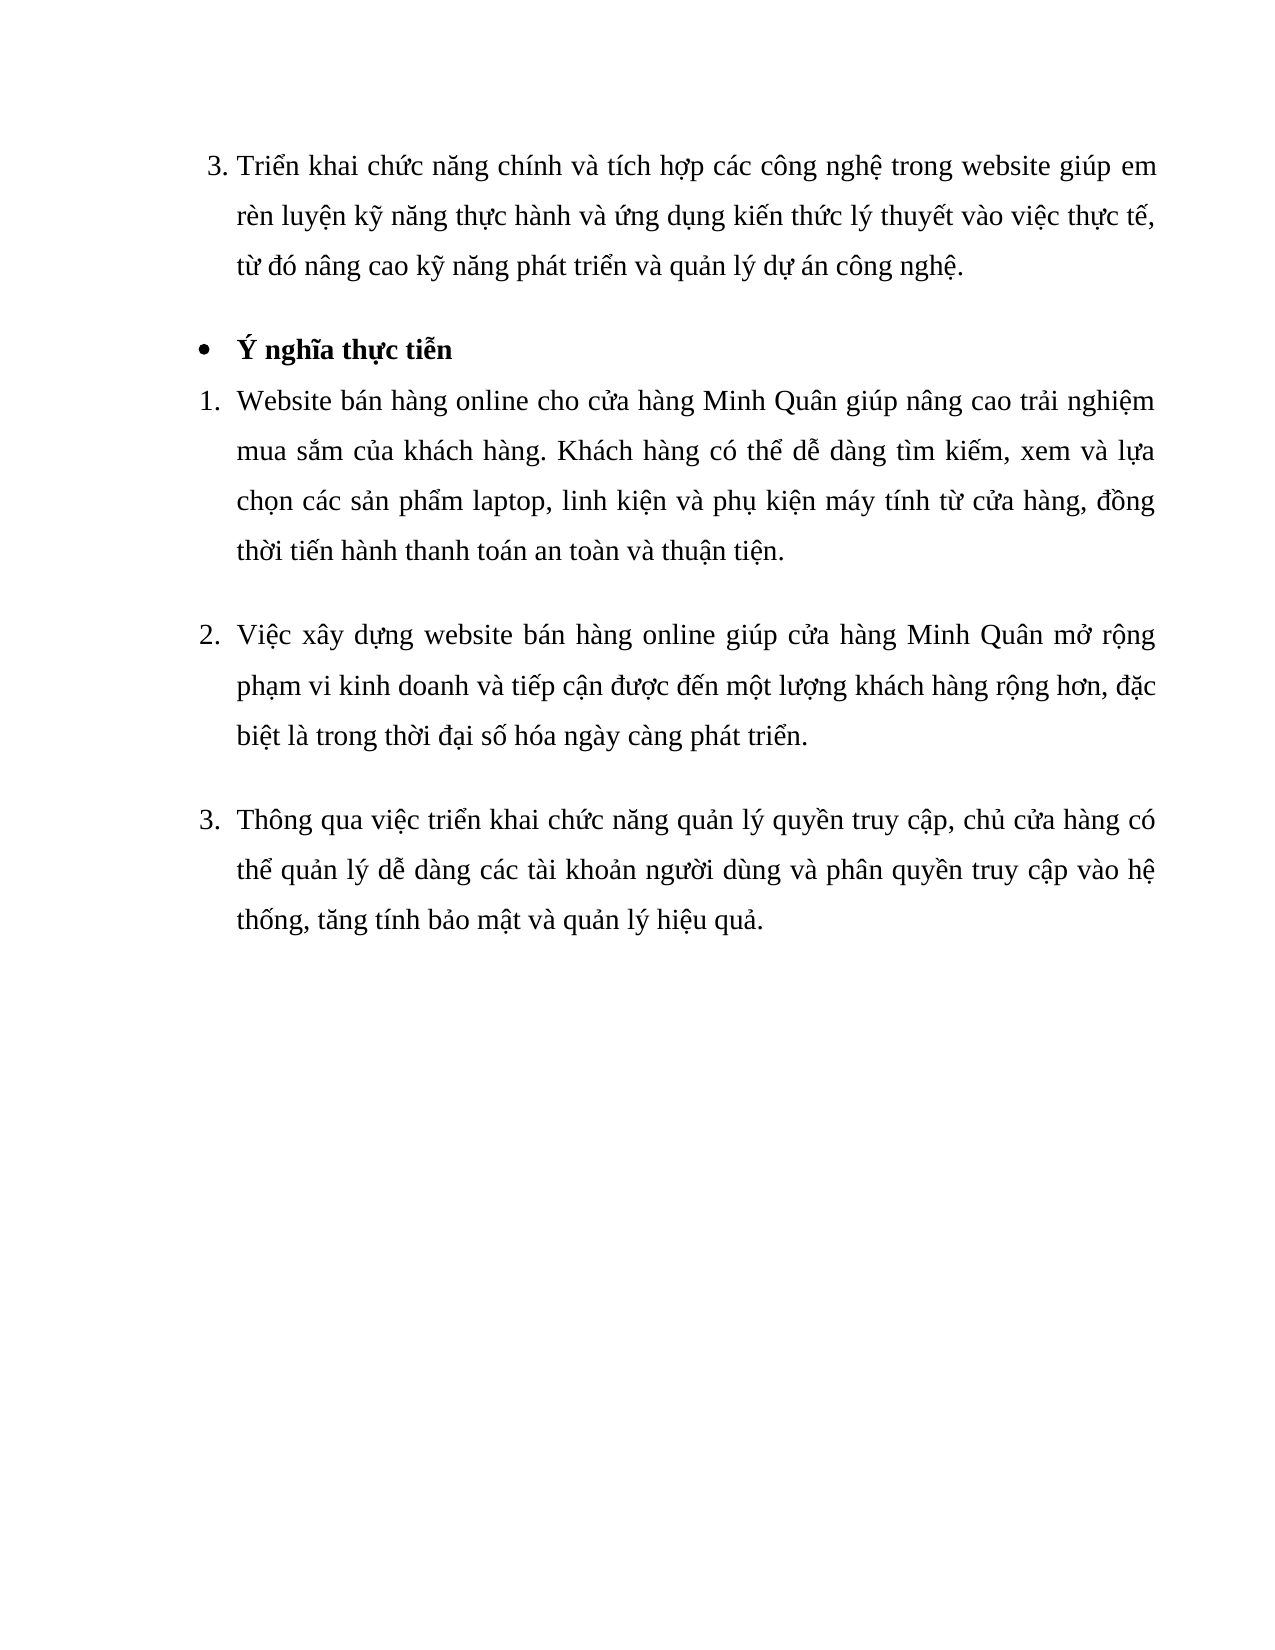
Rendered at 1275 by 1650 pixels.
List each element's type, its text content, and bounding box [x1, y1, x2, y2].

list Website bán hàng online cho cửa hàng Minh Quân giúp nâng cao trải nghiệm mua sắm của khách hàng. Khách hàng có thể dễ dàng tìm kiếm, xem và lựa chọn các sản phẩm laptop, linh kiện và phụ kiện máy tính từ cửa hàng, đồng thời tiến hành thanh toán an toàn và thuận tiện. [199, 383, 1157, 567]
list Triển khai chức năng chính và tích hợp các công nghệ trong website giúp em rèn luyện kỹ năng thực hành và ứng dụng kiến thức lý thuyết vào việc thực tế, từ đó nâng cao kỹ năng phát triển và quản lý dự án công nghệ. [207, 148, 1157, 282]
list Ý nghĩa thực tiễn [199, 332, 1157, 366]
list Thông qua việc triển khai chức năng quản lý quyền truy cập, chủ cửa hàng có thể quản lý dễ dàng các tài khoản người dùng và phân quyền truy cập vào hệ thống, tăng tính bảo mật và quản lý hiệu quả. [199, 802, 1157, 936]
list Việc xây dựng website bán hàng online giúp cửa hàng Minh Quân mở rộng phạm vi kinh doanh và tiếp cận được đến một lượng khách hàng rộng hơn, đặc biệt là trong thời đại số hóa ngày càng phát triển. [199, 617, 1157, 752]
